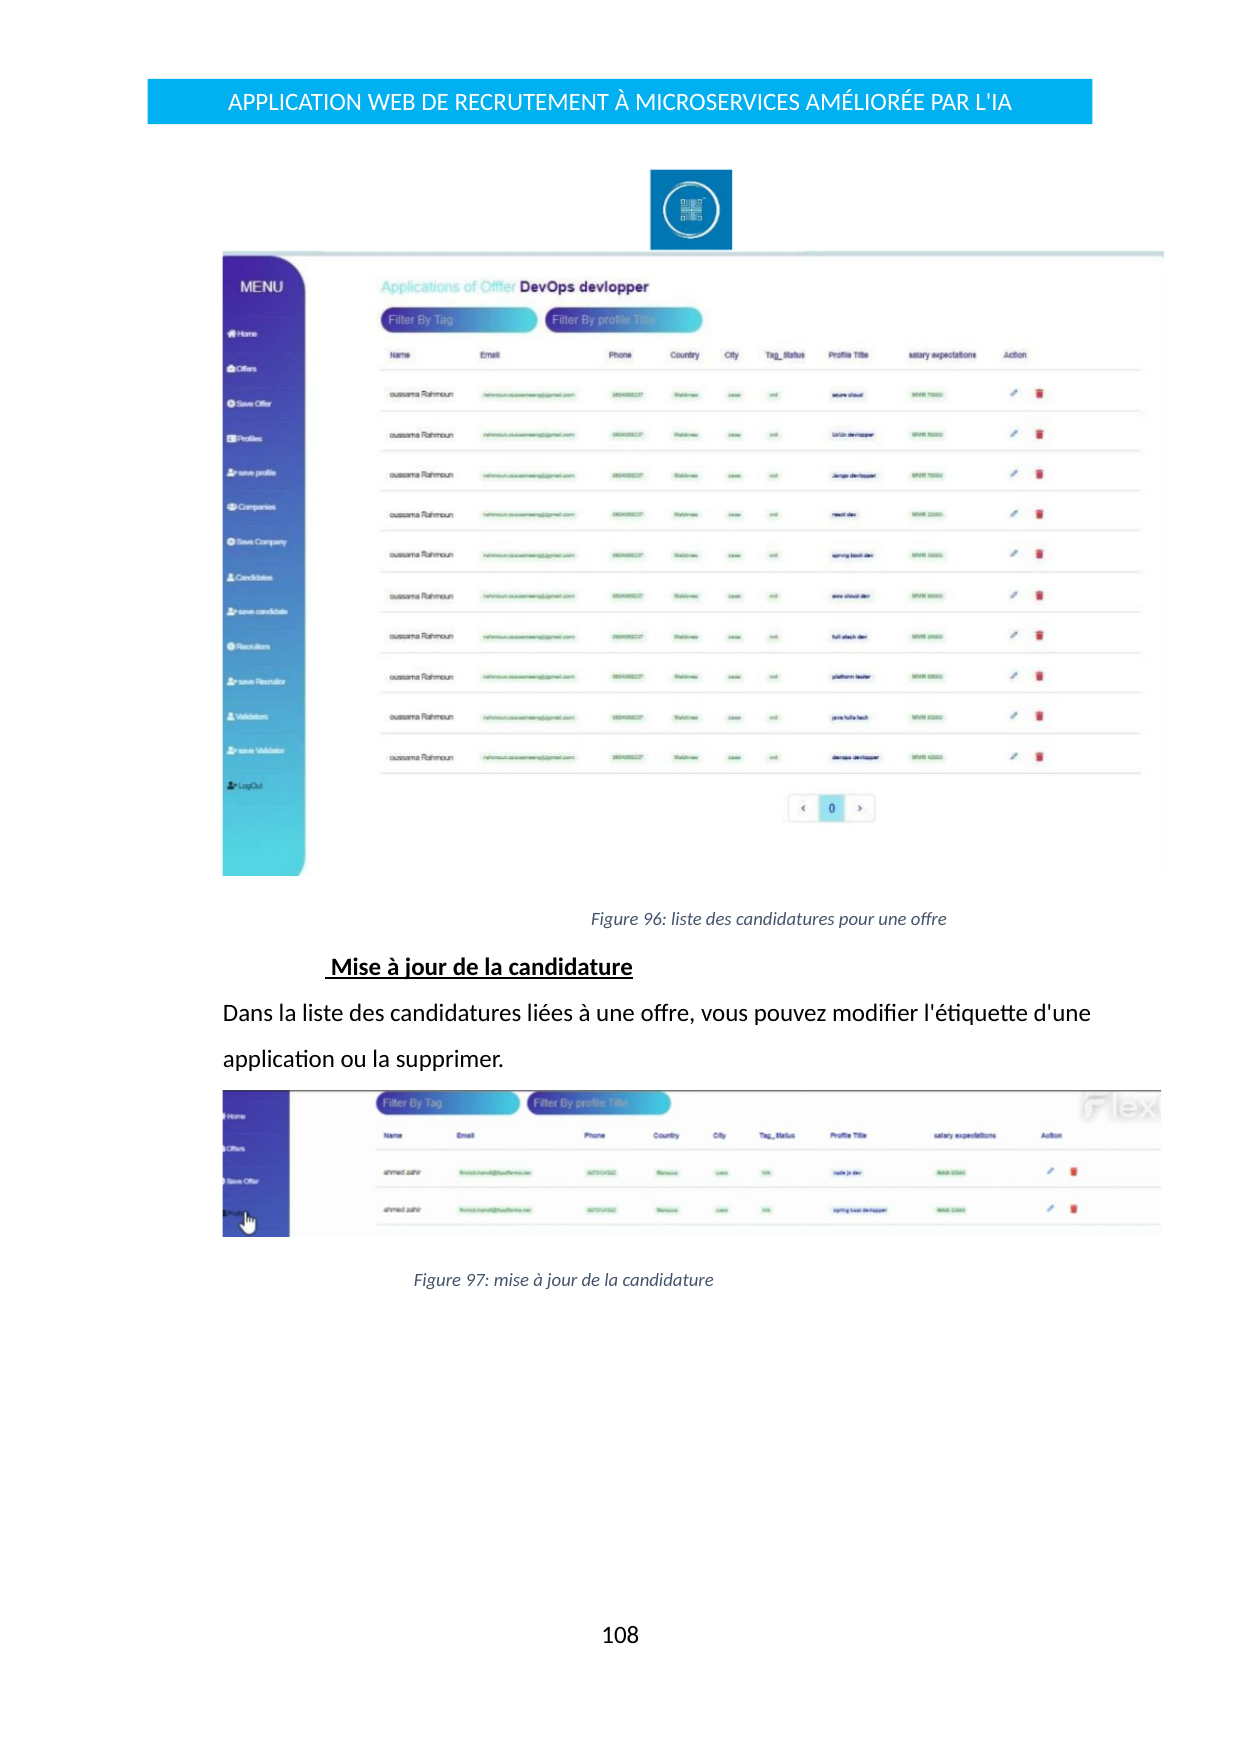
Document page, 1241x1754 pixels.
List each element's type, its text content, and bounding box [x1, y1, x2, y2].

picture [222, 1088, 1162, 1237]
list Dans la liste des candidatures liées à une offre, vous pouvez modifier l'étiquette d'une application ou la supprimer. [223, 997, 1093, 1073]
list Mise à jour de la candidature [311, 951, 1093, 982]
picture [222, 147, 1168, 876]
